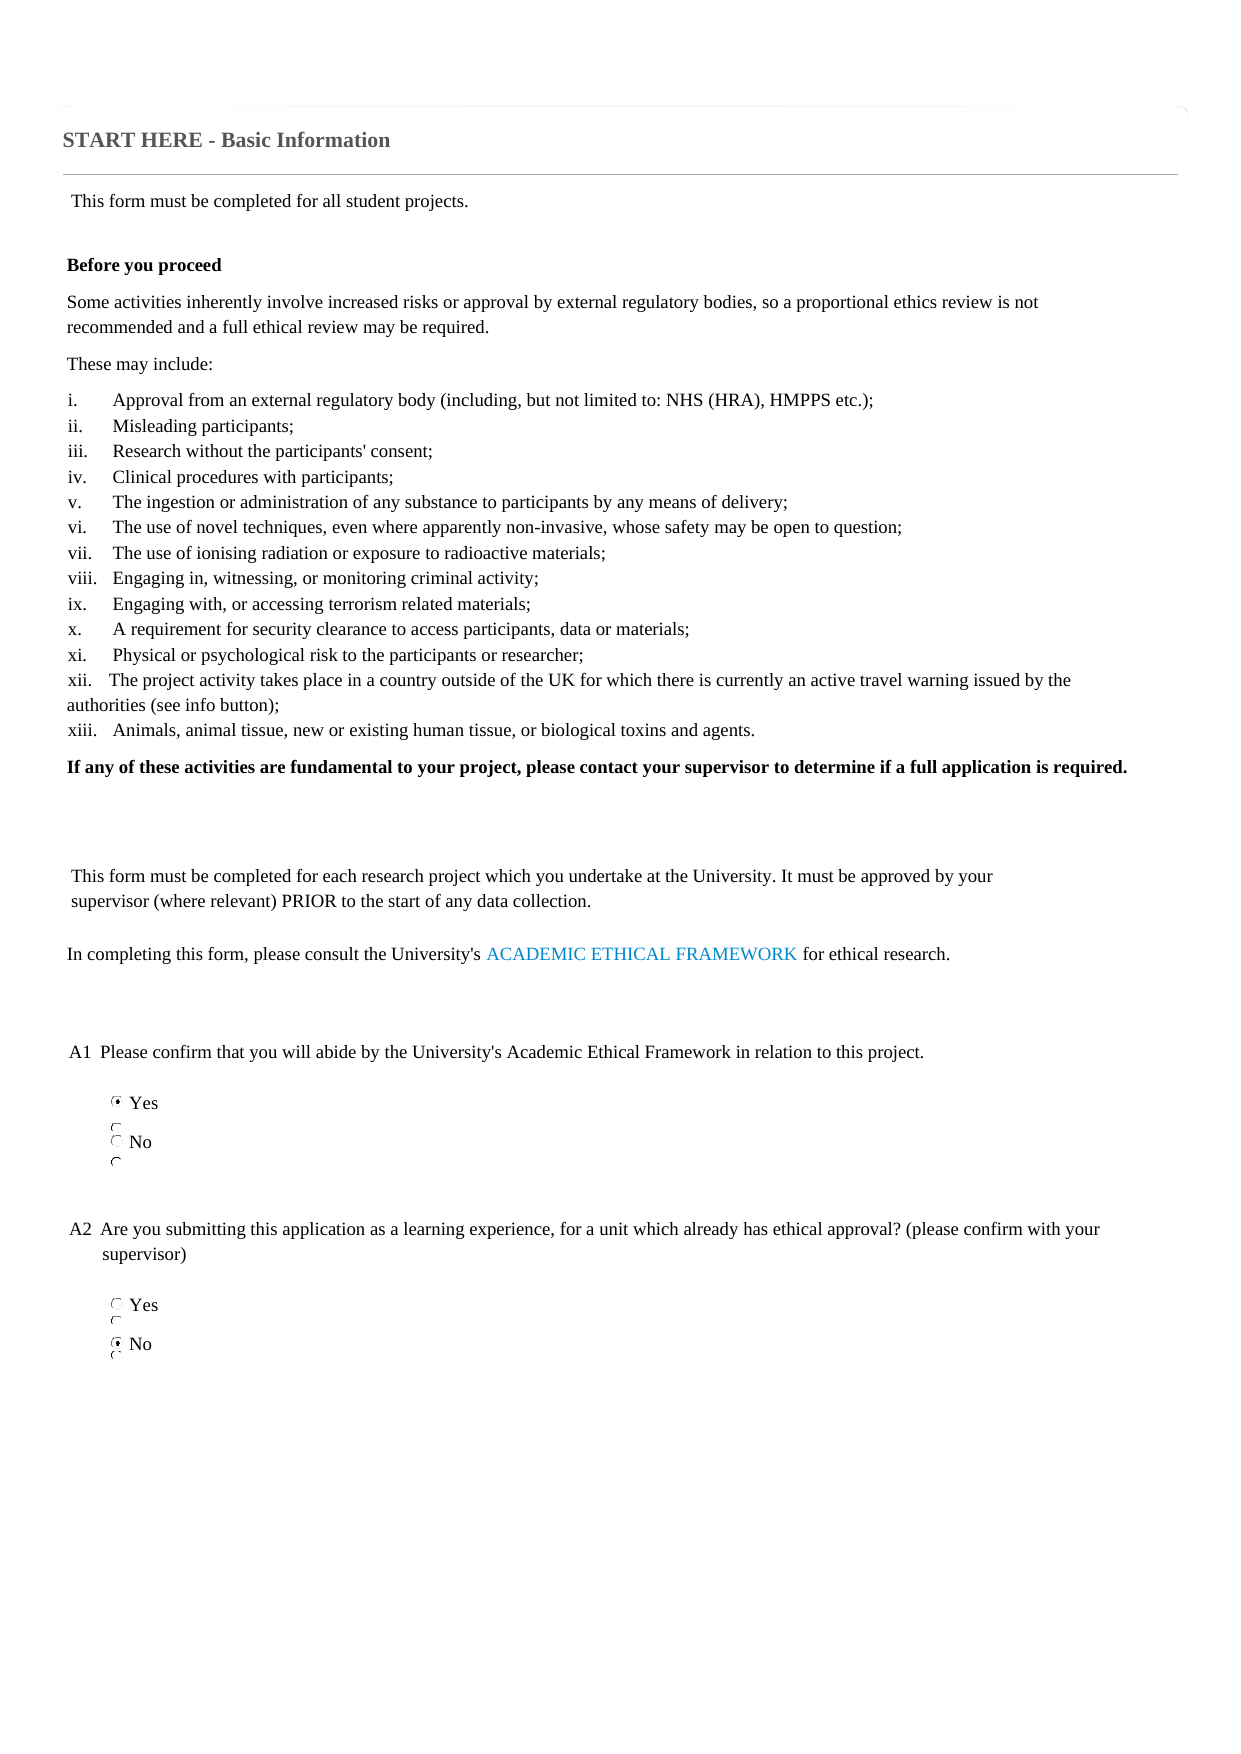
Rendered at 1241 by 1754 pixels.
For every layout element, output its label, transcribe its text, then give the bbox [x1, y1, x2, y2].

text In completing this form, please consult the University's ACADEMIC ETHICAL FRAMEWORK for ethical research. [67, 943, 1134, 964]
text This form must be completed for all student projects. [71, 190, 1134, 212]
text Before you proceed [67, 254, 1134, 276]
text These may include: [67, 353, 1134, 374]
picture [52, 104, 1188, 1424]
text A1 Please confirm that you will abide by the University's Academic Ethical Framework in relation to this project. [69, 1041, 1134, 1062]
text If any of these activities are fundamental to your project, please contact your supervisor to determine if a full application is required. [67, 756, 1132, 777]
text No [108, 1333, 1134, 1359]
list The use of ionising radiation or exposure to radioactive materials; [68, 542, 1134, 563]
list Engaging in, witnessing, or monitoring criminal activity; [68, 567, 1134, 589]
list The use of novel techniques, even where apparently non-invasive, whose safety may be open to question; [68, 516, 1134, 538]
list Approval from an external regulatory body (including, but not limited to: NHS (HRA), HMPPS etc.); [68, 389, 1134, 411]
list Physical or psychological risk to the participants or researcher; [68, 643, 1134, 665]
list A requirement for security clearance to access participants, data or materials; [68, 618, 1134, 639]
list Misleading participants; [68, 415, 1134, 436]
text Yes [108, 1294, 1134, 1320]
text Some activities inherently involve increased risks or approval by external regulatory bodies, so a proportional ethics review is not recommended and a full ethical review may be required. [67, 291, 1098, 338]
text A2 Are you submitting this application as a learning experience, for a unit which already has ethical approval? (please confirm with your supervisor) [69, 1218, 1126, 1264]
list Animals, animal tissue, new or existing human tissue, or biological toxins and agents. [68, 719, 1134, 741]
list The project activity takes place in a country outside of the UK for which there is currently an active travel warning issued by the authorities (see info button); [67, 669, 1134, 716]
list Research without the participants' consent; [68, 440, 1134, 462]
list The ingestion or administration of any substance to participants by any means of delivery; [68, 491, 1134, 512]
list Engaging with, or accessing terrorism related materials; [68, 593, 1134, 614]
text Yes [108, 1092, 1134, 1118]
text No [108, 1131, 1134, 1157]
text START HERE - Basic Information [62, 127, 1134, 152]
list Clinical procedures with participants; [68, 466, 1134, 487]
text This form must be completed for each research project which you undertake at the University. It must be approved by your supervisor (where relevant) PRIOR to the start of any data collection. [71, 864, 1057, 911]
